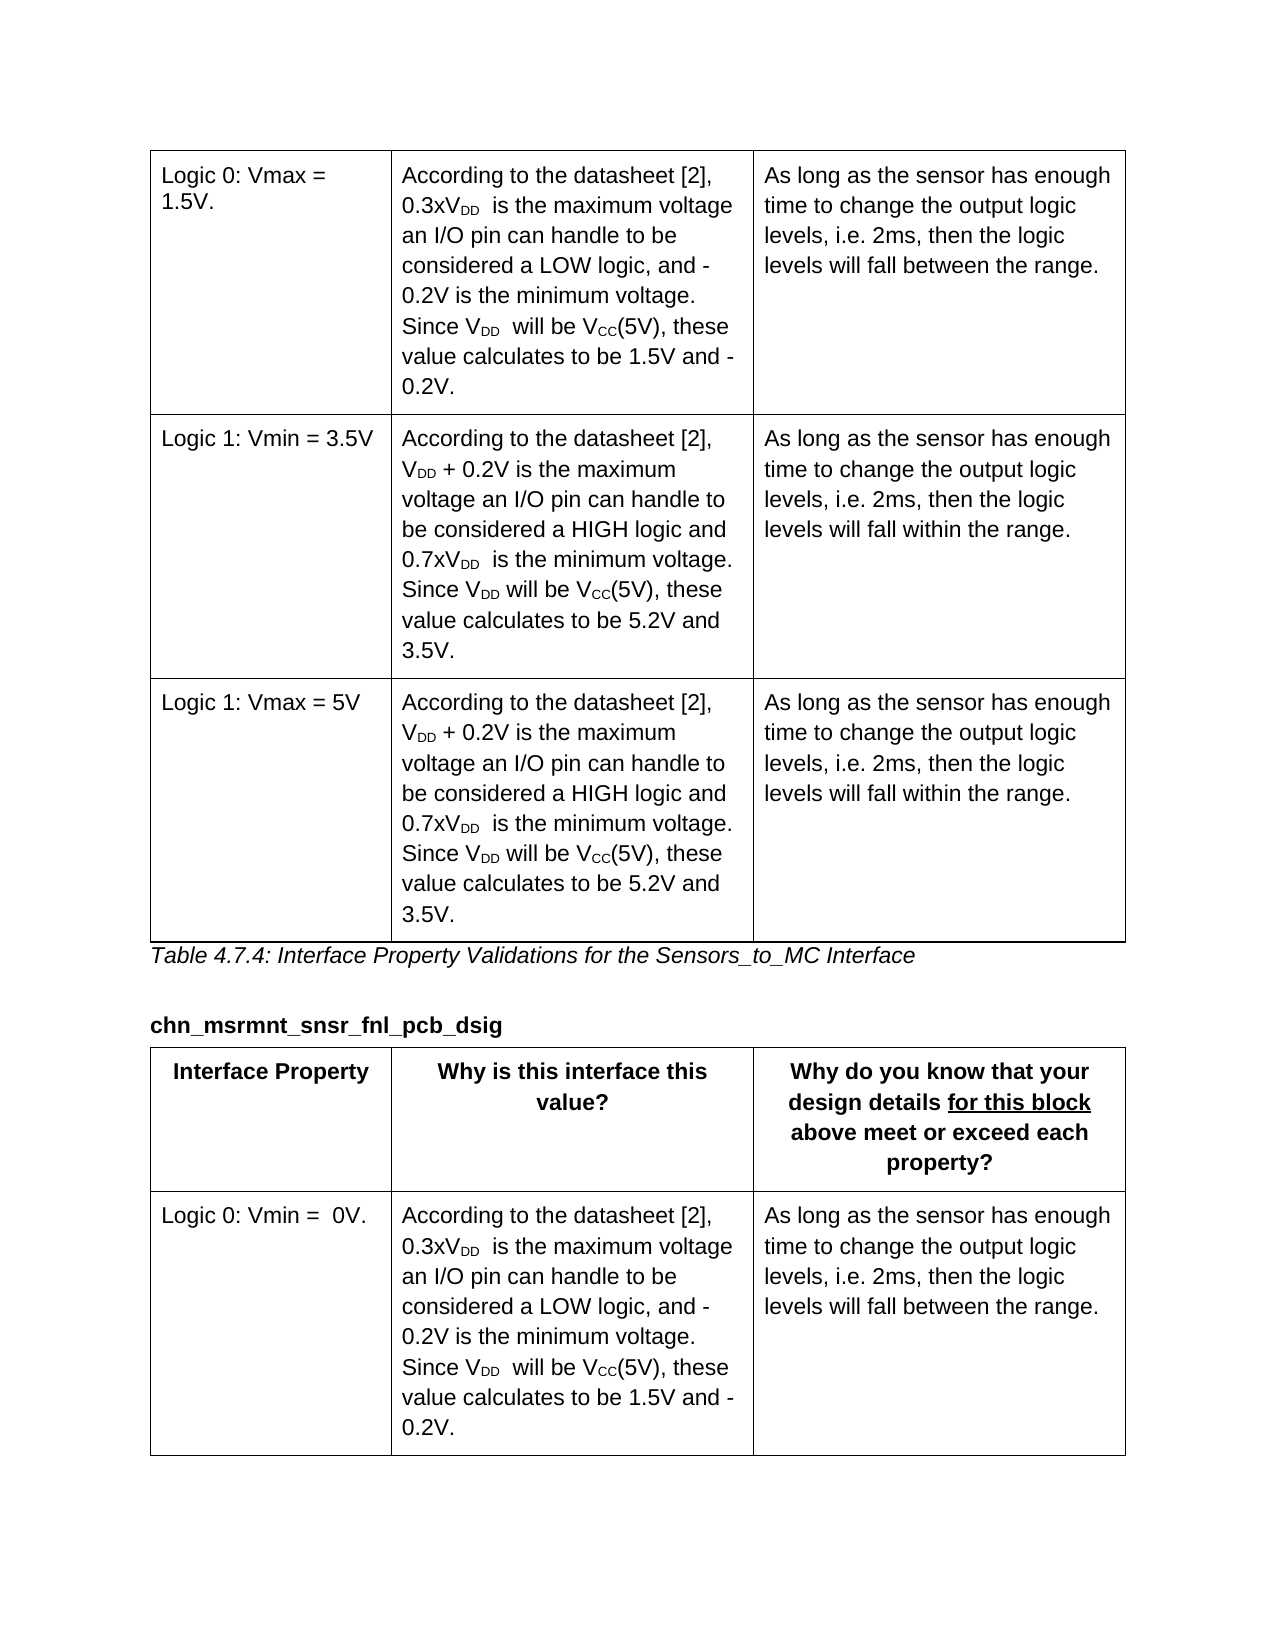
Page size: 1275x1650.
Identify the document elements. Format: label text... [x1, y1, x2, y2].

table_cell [754, 151, 1125, 414]
text Table 4.7.4: Interface Property Validations for the Sensors_to_MC Interface [150, 943, 1125, 969]
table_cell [392, 151, 753, 414]
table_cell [754, 1192, 1125, 1454]
table_cell Logic 0: Vmin = 0V. [151, 1192, 391, 1454]
table_cell As long as the sensor has enough time to change the output logic levels, i.e. 2ms, then the logic levels will fall within the range. [754, 415, 1125, 677]
table_header Why is this interface this value? [392, 1048, 753, 1191]
table_header Why do you know that your design details for this block above meet or exceed each property? [754, 1048, 1125, 1191]
text chn_msrmnt_snsr_fnl_pcb_dsig [150, 1012, 1125, 1038]
table_cell According to the datasheet [2], VDD + 0.2V is the maximum voltage an I/O pin can handle to be considered a HIGH logic and 0.7xVDD is the minimum voltage. Since VDD will be VCC(5V), these value calculates to be 5.2V and 3.5V. [392, 415, 753, 677]
table_header Interface Property [151, 1048, 391, 1191]
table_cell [392, 1192, 753, 1454]
table_cell As long as the sensor has enough time to change the output logic levels, i.e. 2ms, then the logic levels will fall within the range. [754, 679, 1125, 941]
table_cell Logic 0: Vmax = 1.5V. [151, 151, 391, 414]
table_cell Logic 1: Vmin = 3.5V [151, 415, 391, 677]
table_cell According to the datasheet [2], VDD + 0.2V is the maximum voltage an I/O pin can handle to be considered a HIGH logic and 0.7xVDD is the minimum voltage. Since VDD will be VCC(5V), these value calculates to be 5.2V and 3.5V. [392, 679, 753, 941]
table_cell Logic 1: Vmax = 5V [151, 679, 391, 941]
